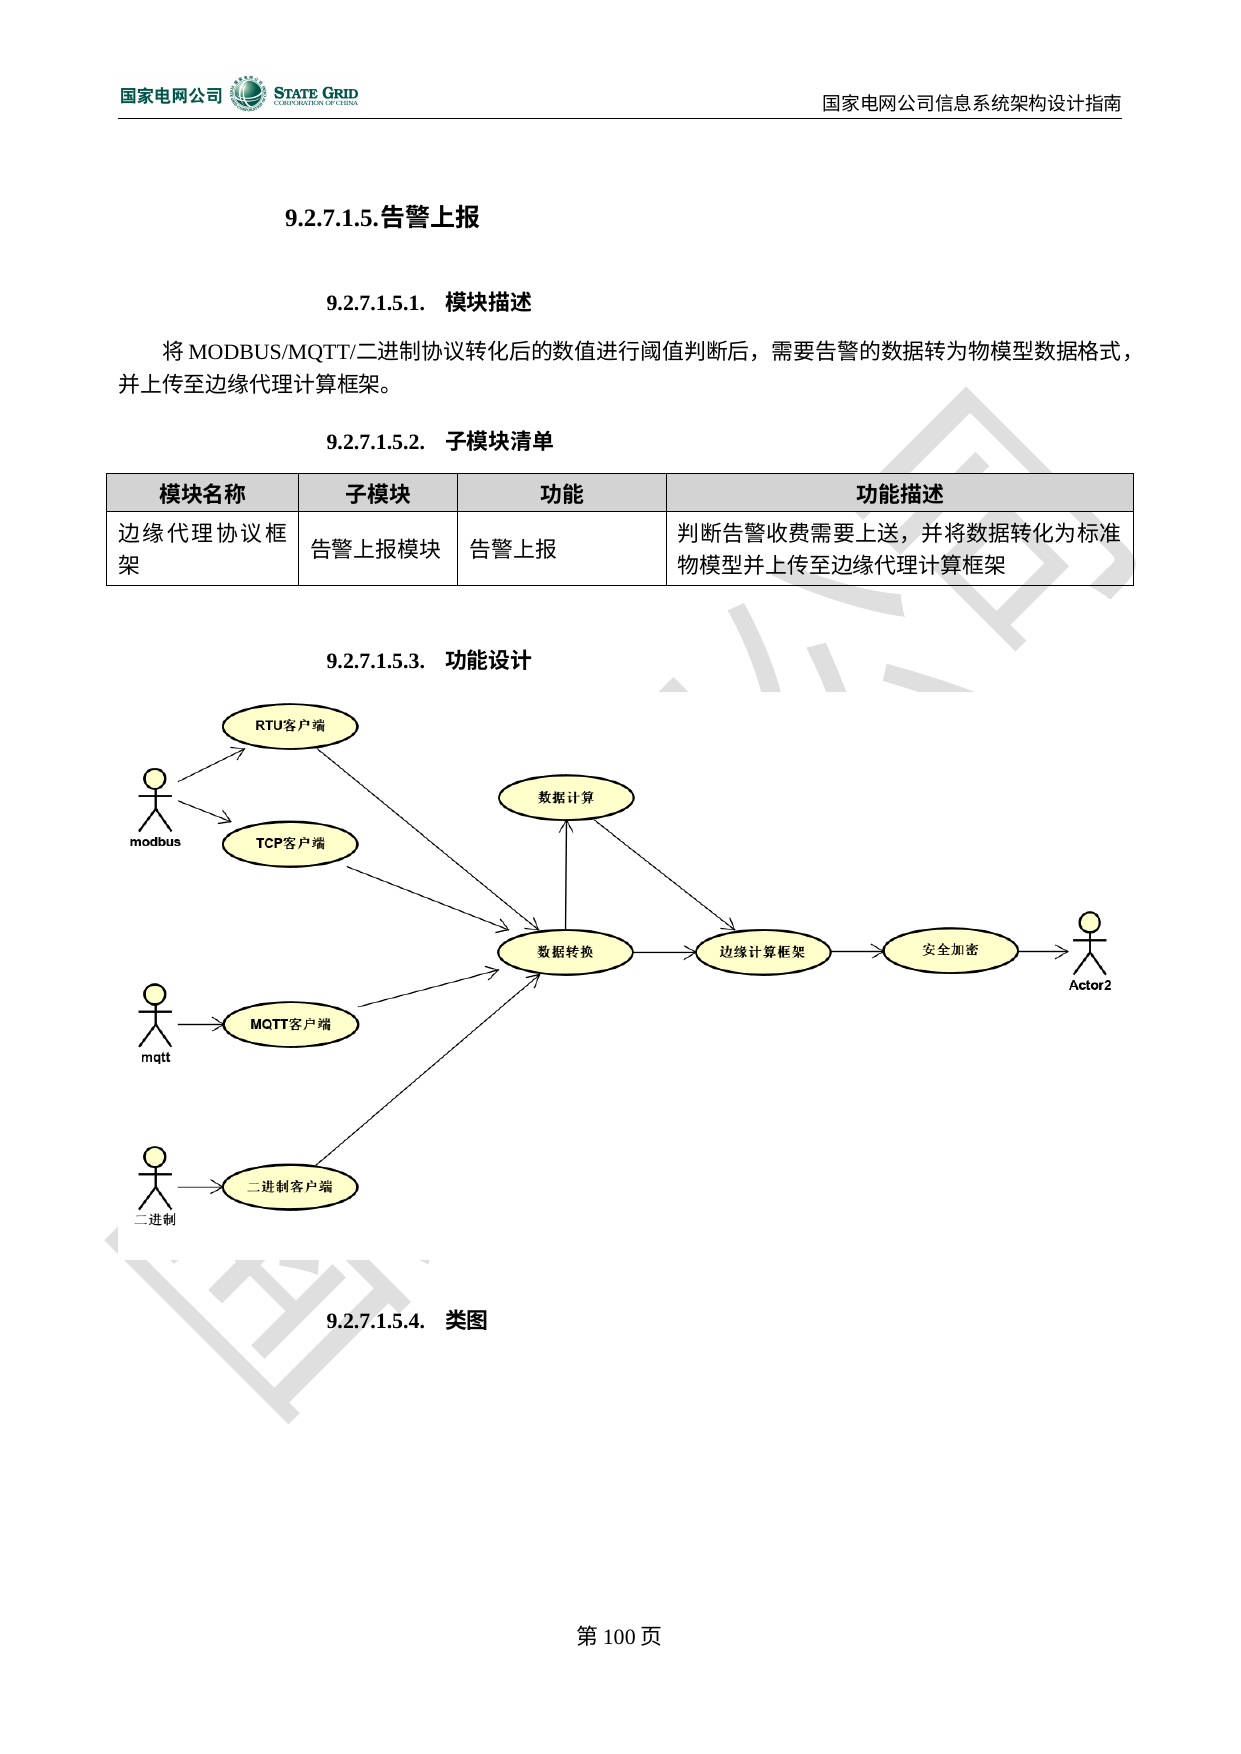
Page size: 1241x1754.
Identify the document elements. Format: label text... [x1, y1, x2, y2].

picture [116, 72, 362, 115]
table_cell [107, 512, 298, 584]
text 将MODBUS/MQTT/二进制协议转化后的数值进行阈值判断后，需要告警的数据转为物模型数据格式，并上传至边缘代理计算框架。 [118, 334, 1122, 399]
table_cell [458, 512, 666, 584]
subtitle 模块描述 [326, 284, 1122, 317]
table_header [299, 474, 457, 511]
subtitle 告警上报 [285, 183, 1122, 248]
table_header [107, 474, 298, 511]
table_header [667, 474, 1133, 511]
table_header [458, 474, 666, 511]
subtitle 类图 [326, 1302, 1122, 1335]
subtitle 功能设计 [326, 643, 1122, 676]
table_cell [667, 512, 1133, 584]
picture [118, 692, 1123, 1260]
subtitle 子模块清单 [326, 424, 1122, 456]
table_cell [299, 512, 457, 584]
